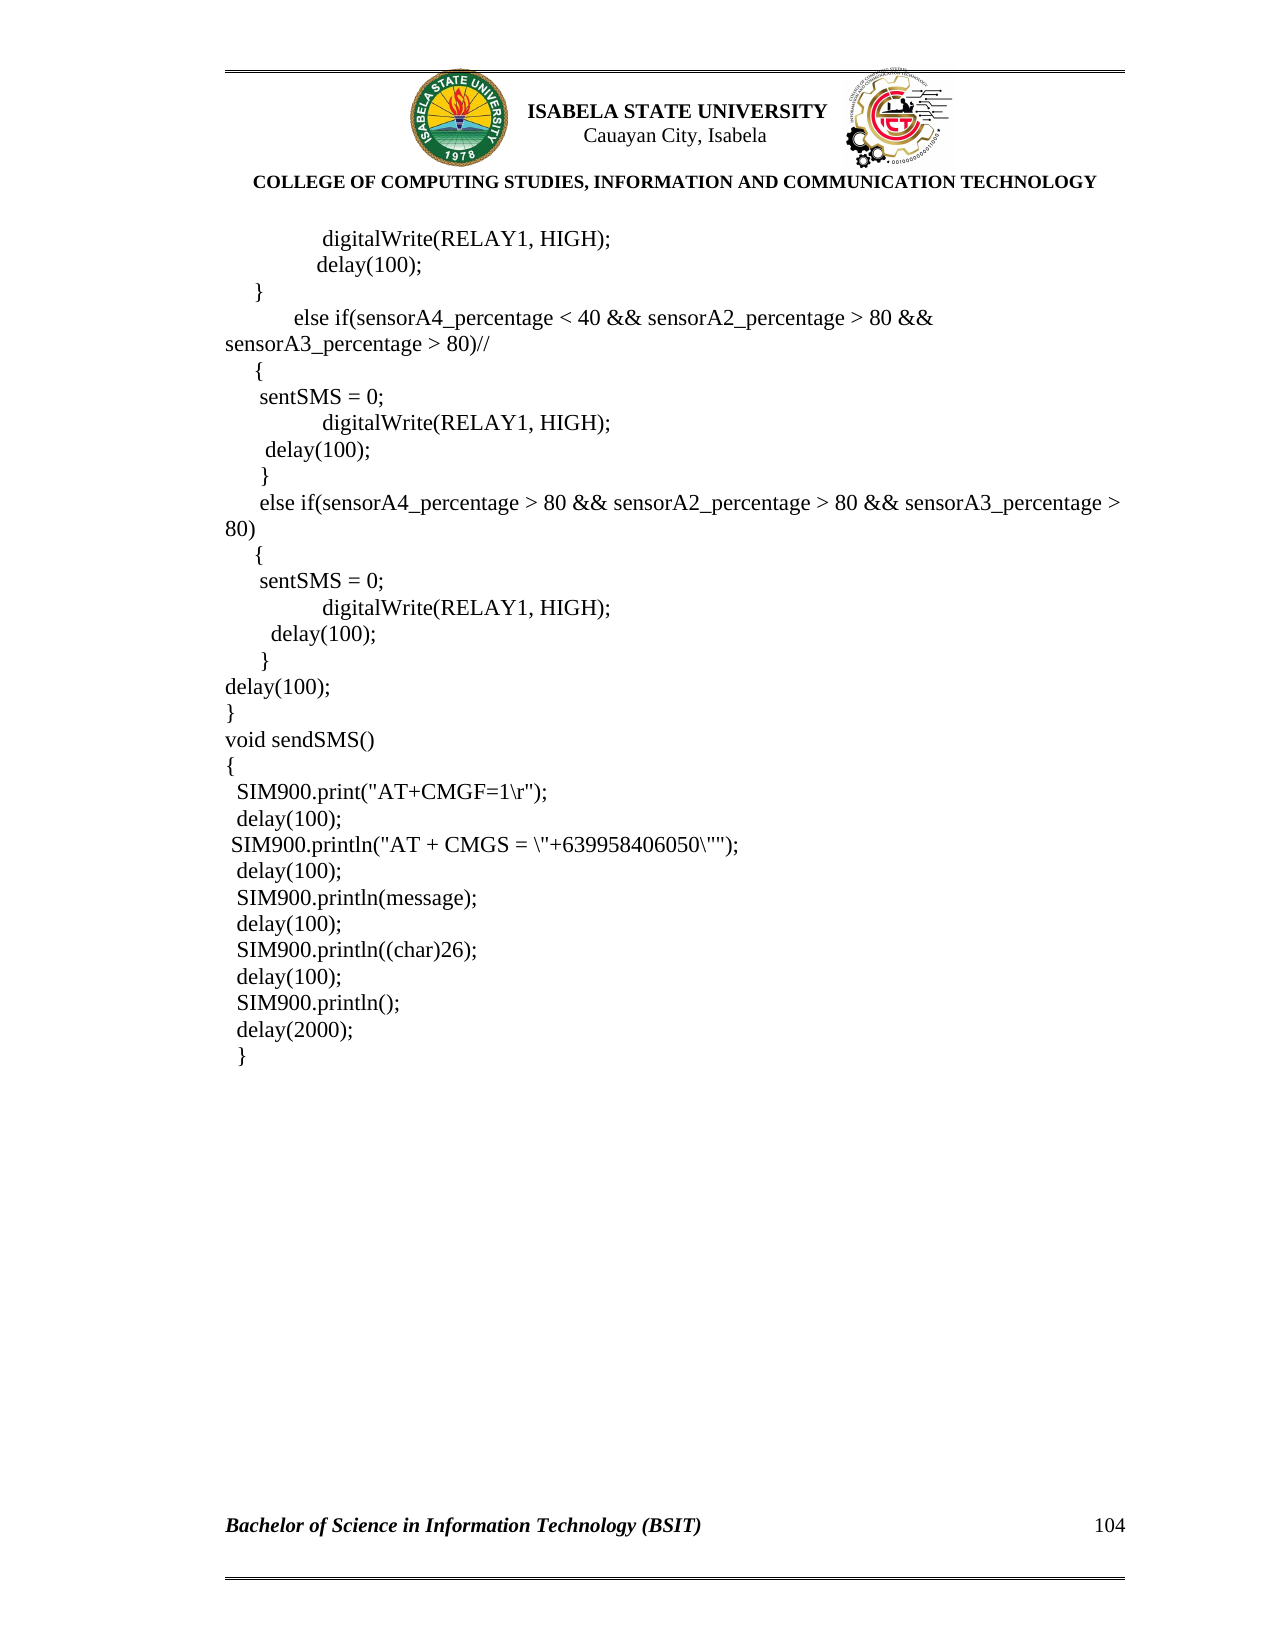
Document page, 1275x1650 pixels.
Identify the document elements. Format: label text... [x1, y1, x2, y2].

picture [407, 73, 511, 171]
text sentSMS = 0; [225, 383, 1125, 409]
text } [225, 647, 1125, 673]
text delay(100); [225, 805, 1125, 831]
text else if(sensorA4_percentage > 80 && sensorA2_percentage > 80 && sensorA3_percentage > 80) [225, 488, 1125, 541]
picture [842, 64, 955, 70]
text { [225, 541, 1125, 568]
text SIM900.print("AT+CMGF=1\r"); [225, 778, 1125, 805]
text delay(100); [225, 436, 1125, 462]
text delay(100); [225, 910, 1125, 937]
text sentSMS = 0; [225, 568, 1125, 594]
text } [225, 462, 1125, 488]
text delay(100); [225, 963, 1125, 989]
text delay(100); [225, 673, 1125, 699]
text SIM900.println("AT + CMGS = \"+639958406050\""); [225, 831, 1125, 857]
text { [225, 357, 1125, 383]
text } [225, 1042, 1125, 1068]
picture [842, 73, 955, 173]
text } [225, 699, 1125, 726]
text else if(sensorA4_percentage < 40 && sensorA2_percentage > 80 && sensorA3_percentage > 80)// [225, 304, 1125, 357]
text delay(100); [225, 620, 1125, 647]
text SIM900.println(); [225, 989, 1125, 1016]
text delay(2000); [225, 1016, 1125, 1042]
text SIM900.println(message); [225, 884, 1125, 910]
text { [225, 752, 1125, 778]
text } [225, 278, 1125, 304]
text void sendSMS() [225, 726, 1125, 752]
text digitalWrite(RELAY1, HIGH); [225, 225, 1125, 251]
text digitalWrite(RELAY1, HIGH); [225, 594, 1125, 620]
text SIM900.println((char)26); [225, 937, 1125, 963]
text digitalWrite(RELAY1, HIGH); [225, 409, 1125, 436]
text delay(100); [225, 857, 1125, 884]
text delay(100); [225, 251, 1125, 278]
